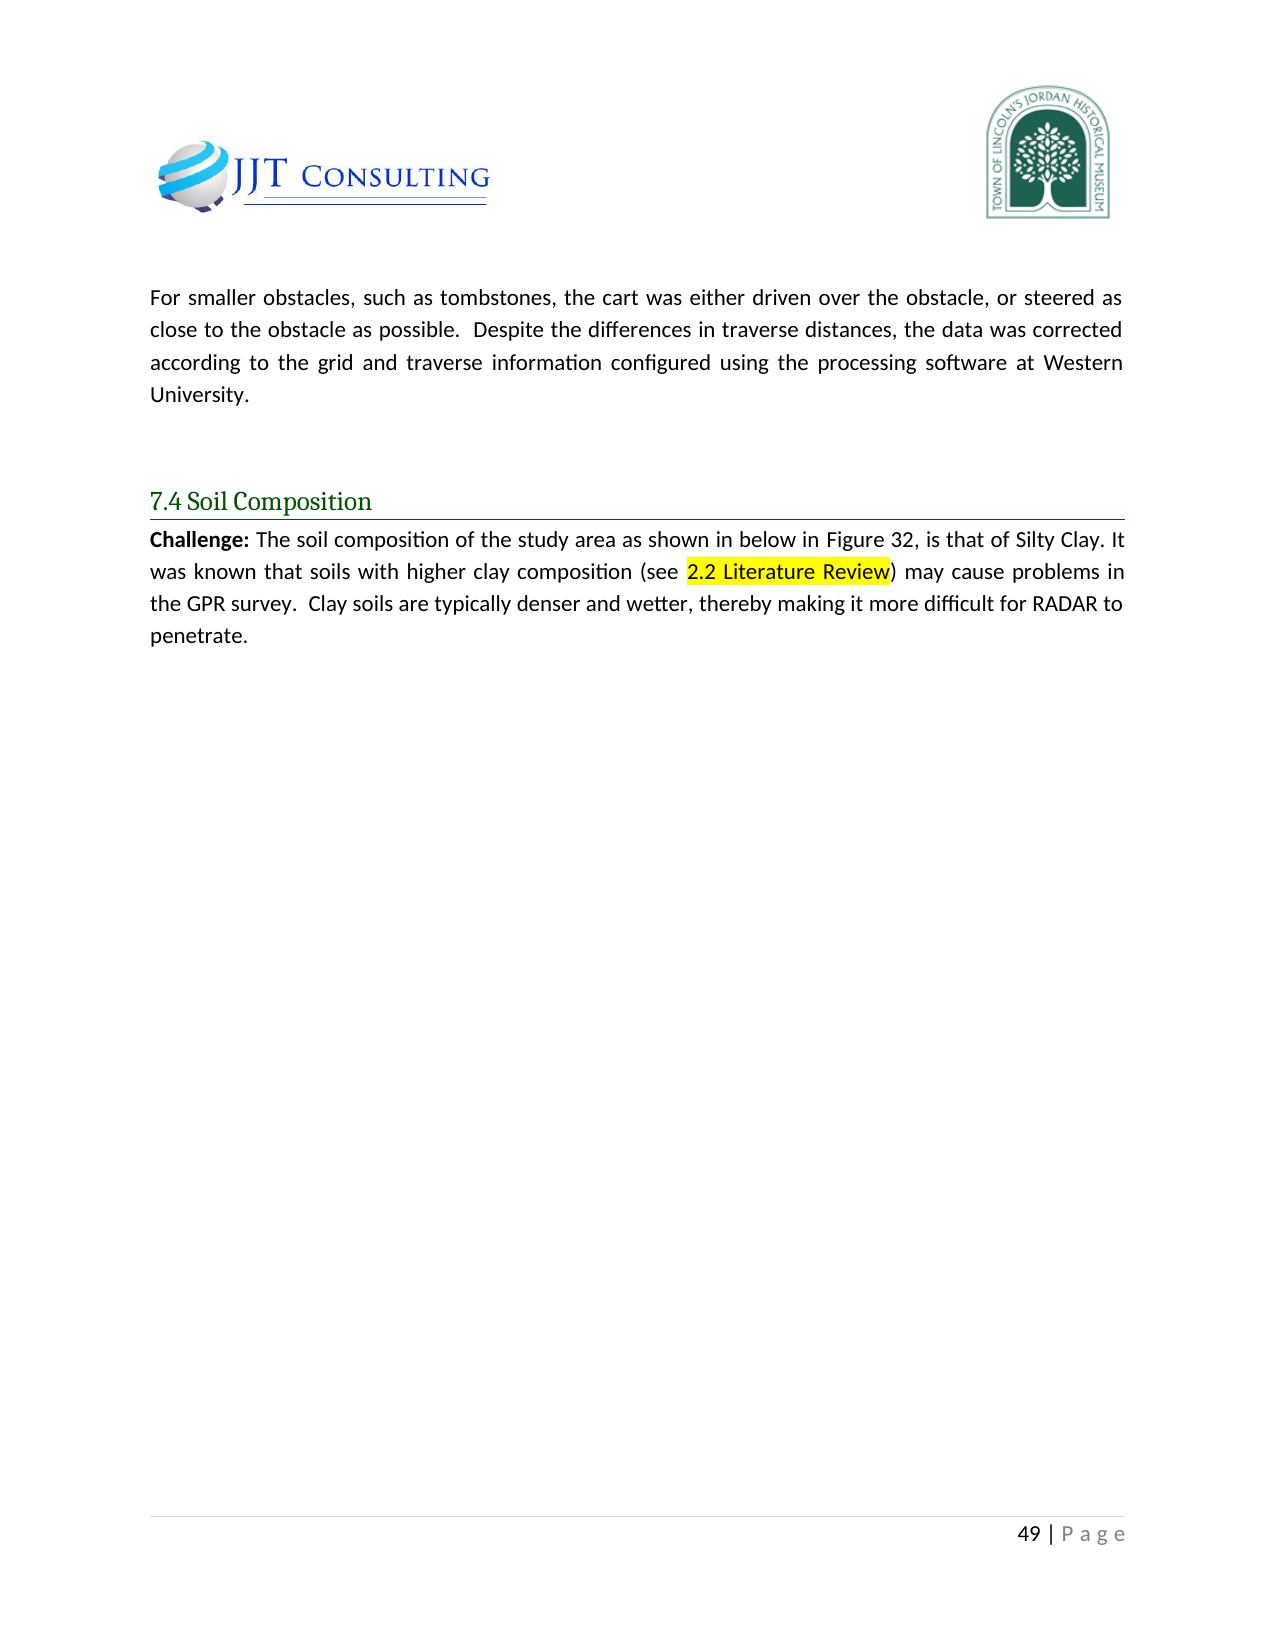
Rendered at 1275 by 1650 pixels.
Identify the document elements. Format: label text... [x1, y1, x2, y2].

picture [150, 130, 504, 228]
text Challenge: The soil composition of the study area as shown in below in Figure 32, is that of Silty Clay. It was known that soils with higher clay composition (see 2.2 Literature Review) may cause problems in the GPR survey. Clay soils are typically denser and wetter, thereby making it more difficult for RADAR to penetrate. [150, 525, 1125, 649]
text For smaller obstacles, such as tombstones, the cart was either driven over the obstacle, or steered as close to the obstacle as possible. Despite the differences in traverse distances, the data was corrected according to the grid and traverse information configured using the processing software at Western University. [150, 283, 1125, 408]
subtitle 7.4 Soil Composition [150, 486, 1125, 519]
